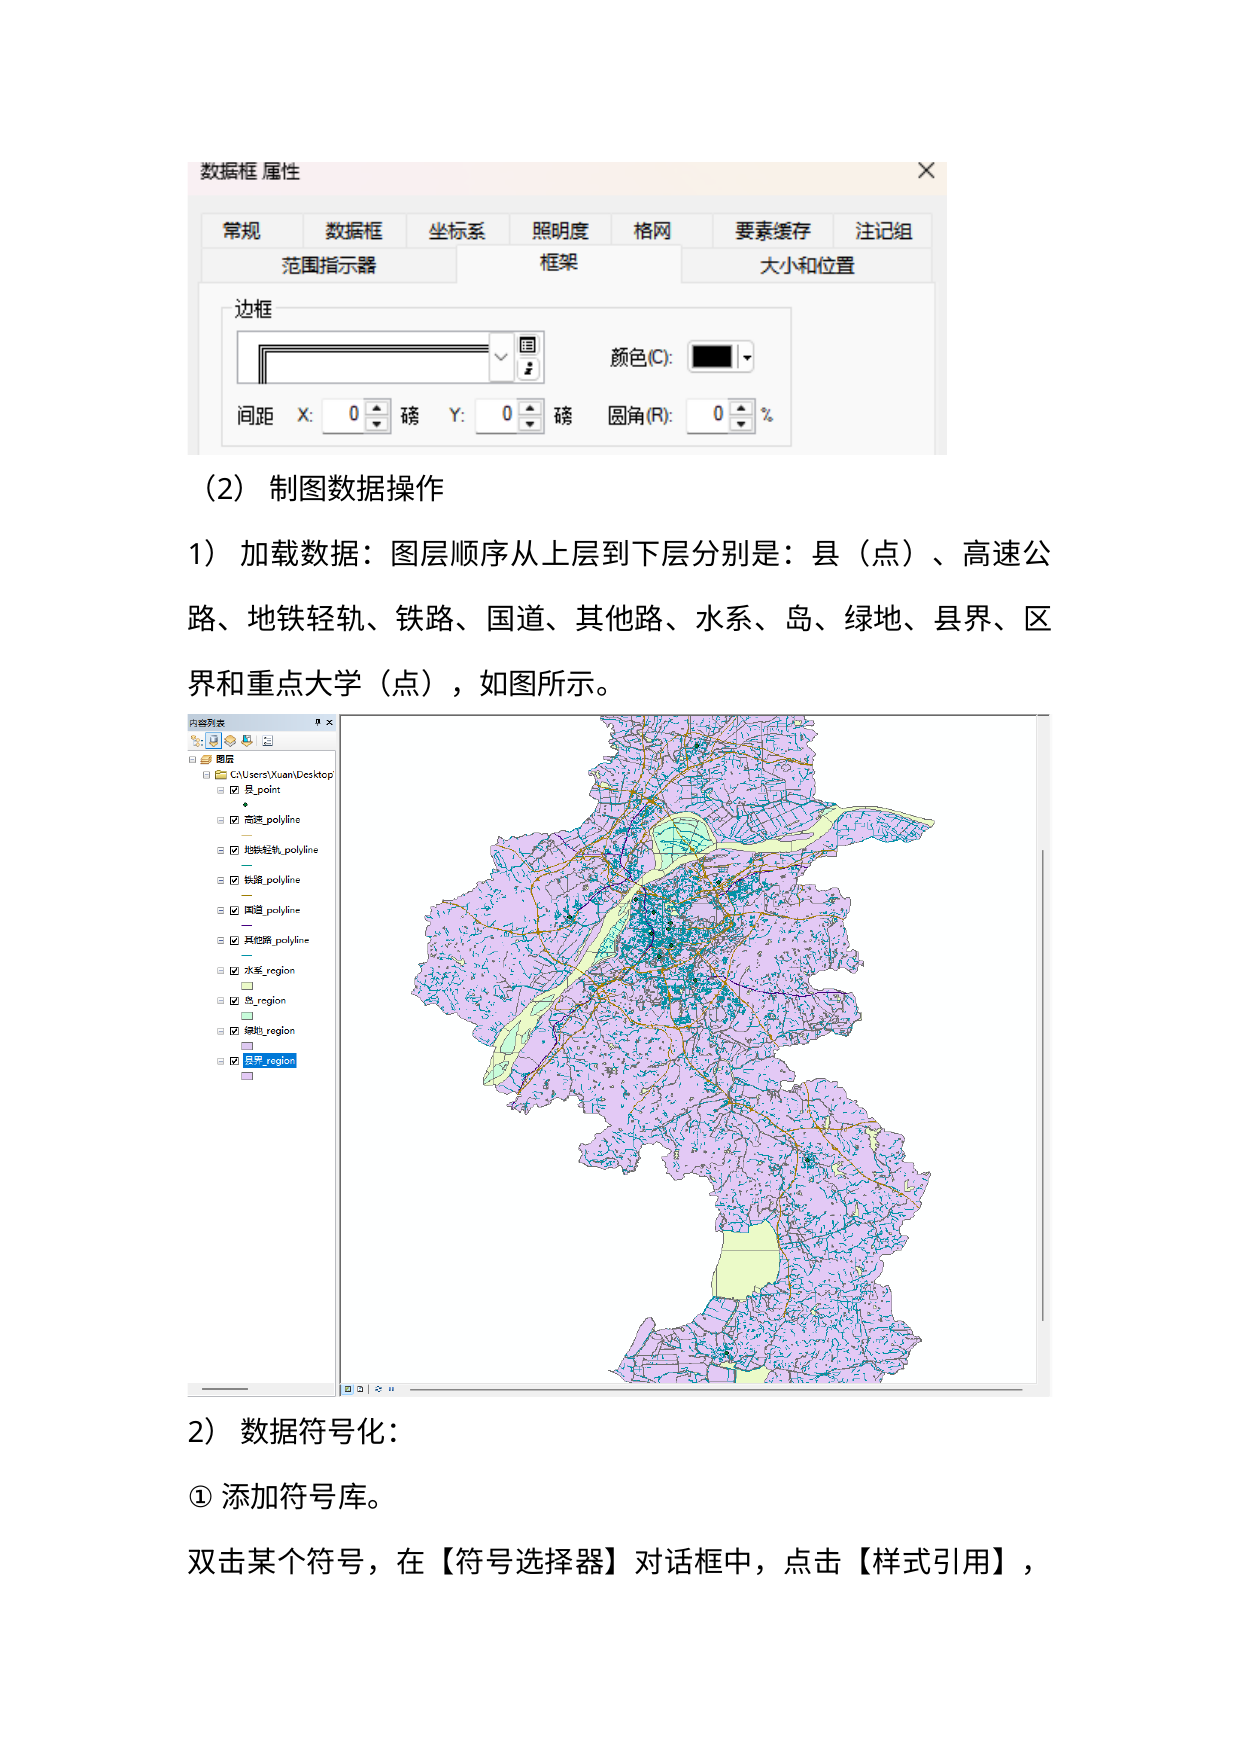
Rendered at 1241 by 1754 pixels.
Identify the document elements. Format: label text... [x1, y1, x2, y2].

picture [187, 714, 1053, 1397]
list ① 添加符号库。 [187, 1462, 1053, 1527]
picture [187, 162, 947, 455]
list 数据符号化： [187, 1397, 1053, 1462]
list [187, 1527, 1053, 1592]
list 加载数据：图层顺序从上层到下层分别是：县（点）、高速公路、地铁轻轨、铁路、国道、其他路、水系、岛、绿地、县界、区界和重点大学（点），如图所示。 [187, 519, 1053, 714]
list 制图数据操作 [187, 454, 1053, 519]
